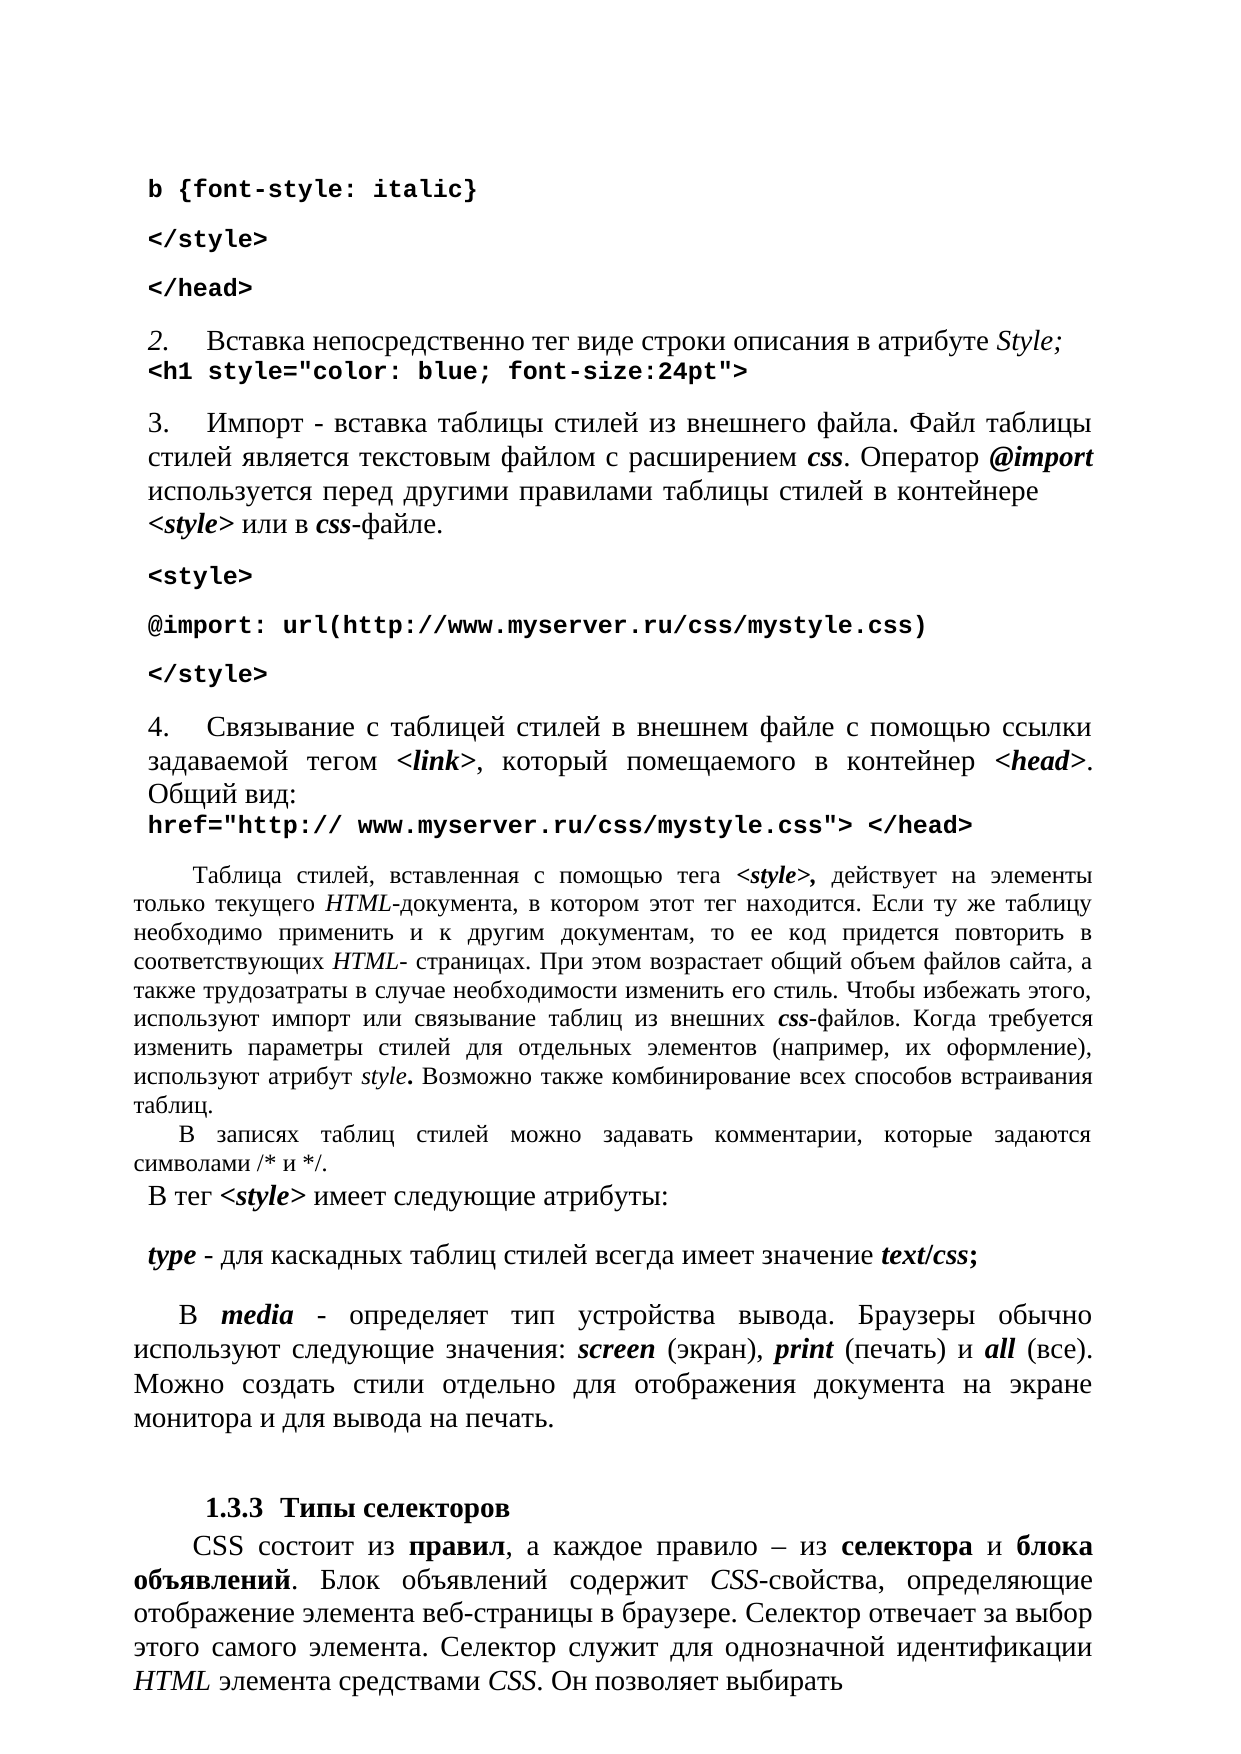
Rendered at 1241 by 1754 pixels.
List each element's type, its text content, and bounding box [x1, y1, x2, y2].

text В media - определяет тип устройства вывода. Браузеры обычно используют следующие значения: screen (экран), print (печать) и all (все). Можно создать стили отдельно для отображения документа на экране монитора и для вывода на печать. [133, 1297, 1093, 1434]
text Таблица стилей, вставленная с помощью тега <style>, действует на элементы только текущего HTML-документа, в котором этот тег находится. Если ту же таблицу необходимо применить и к другим документам, то ее код придется повторить в соответствующих HTML- страницах. При этом возрастает общий объем файлов сайта, а также трудозатраты в случае необходимости изменить его стиль. Чтобы избежать этого, используют импорт или связывание таблиц из внешних css-файлов. Когда требуется изменить параметры стилей для отдельных элементов (например, их оформление), используют атрибут style. Возможно также комбинирование всех способов встраивания таблиц. [133, 860, 1093, 1118]
text </style> [148, 224, 1215, 253]
text </head> [148, 273, 1215, 302]
text В тег <style> имеет следующие атрибуты: [148, 1178, 1215, 1212]
list Типы селекторов [205, 1490, 1215, 1524]
list Связывание с таблицей стилей в внешнем файле с помощью ссылки задаваемой тегом <link>, который помещаемого в контейнер <head>. Общий вид: [148, 709, 1093, 810]
text </style> [148, 660, 1215, 688]
text @import: url(http://www.myserver.ru/css/mystyle.css) [148, 611, 1215, 639]
text CSS состоит из правил, а каждое правило – из селектора и блока объявлений. Блок объявлений содержит CSS-свойства, определяющие отображение элемента веб-страницы в браузере. Селектор отвечает за выбор этого самого элемента. Селектор служит для однозначной идентификации HTML элемента средствами CSS. Он позволяет выбирать [133, 1528, 1093, 1696]
text href="http:// www.myserver.ru/css/mystyle.css"> </head> [148, 811, 1215, 839]
text b {font-style: italic} [148, 175, 1215, 204]
text <style> или в css-файле. [148, 507, 1215, 541]
text В записях таблиц стилей можно задавать комментарии, которые задаются символами /* и */. [133, 1119, 1092, 1177]
list Импорт - вставка таблицы стилей из внешнего файла. Файл таблицы стилей является текстовым файлом с расширением css. Оператор @import используется перед другими правилами таблицы стилей в контейнере [148, 406, 1093, 507]
text <style> [148, 561, 1215, 590]
text <h1 style="color: blue; font-size:24pt"> [148, 357, 1215, 385]
text type - для каскадных таблиц стилей всегда имеет значение text/css; [148, 1237, 1215, 1271]
list Вставка непосредственно тег виде строки описания в атрибуте Style; [148, 323, 1215, 356]
